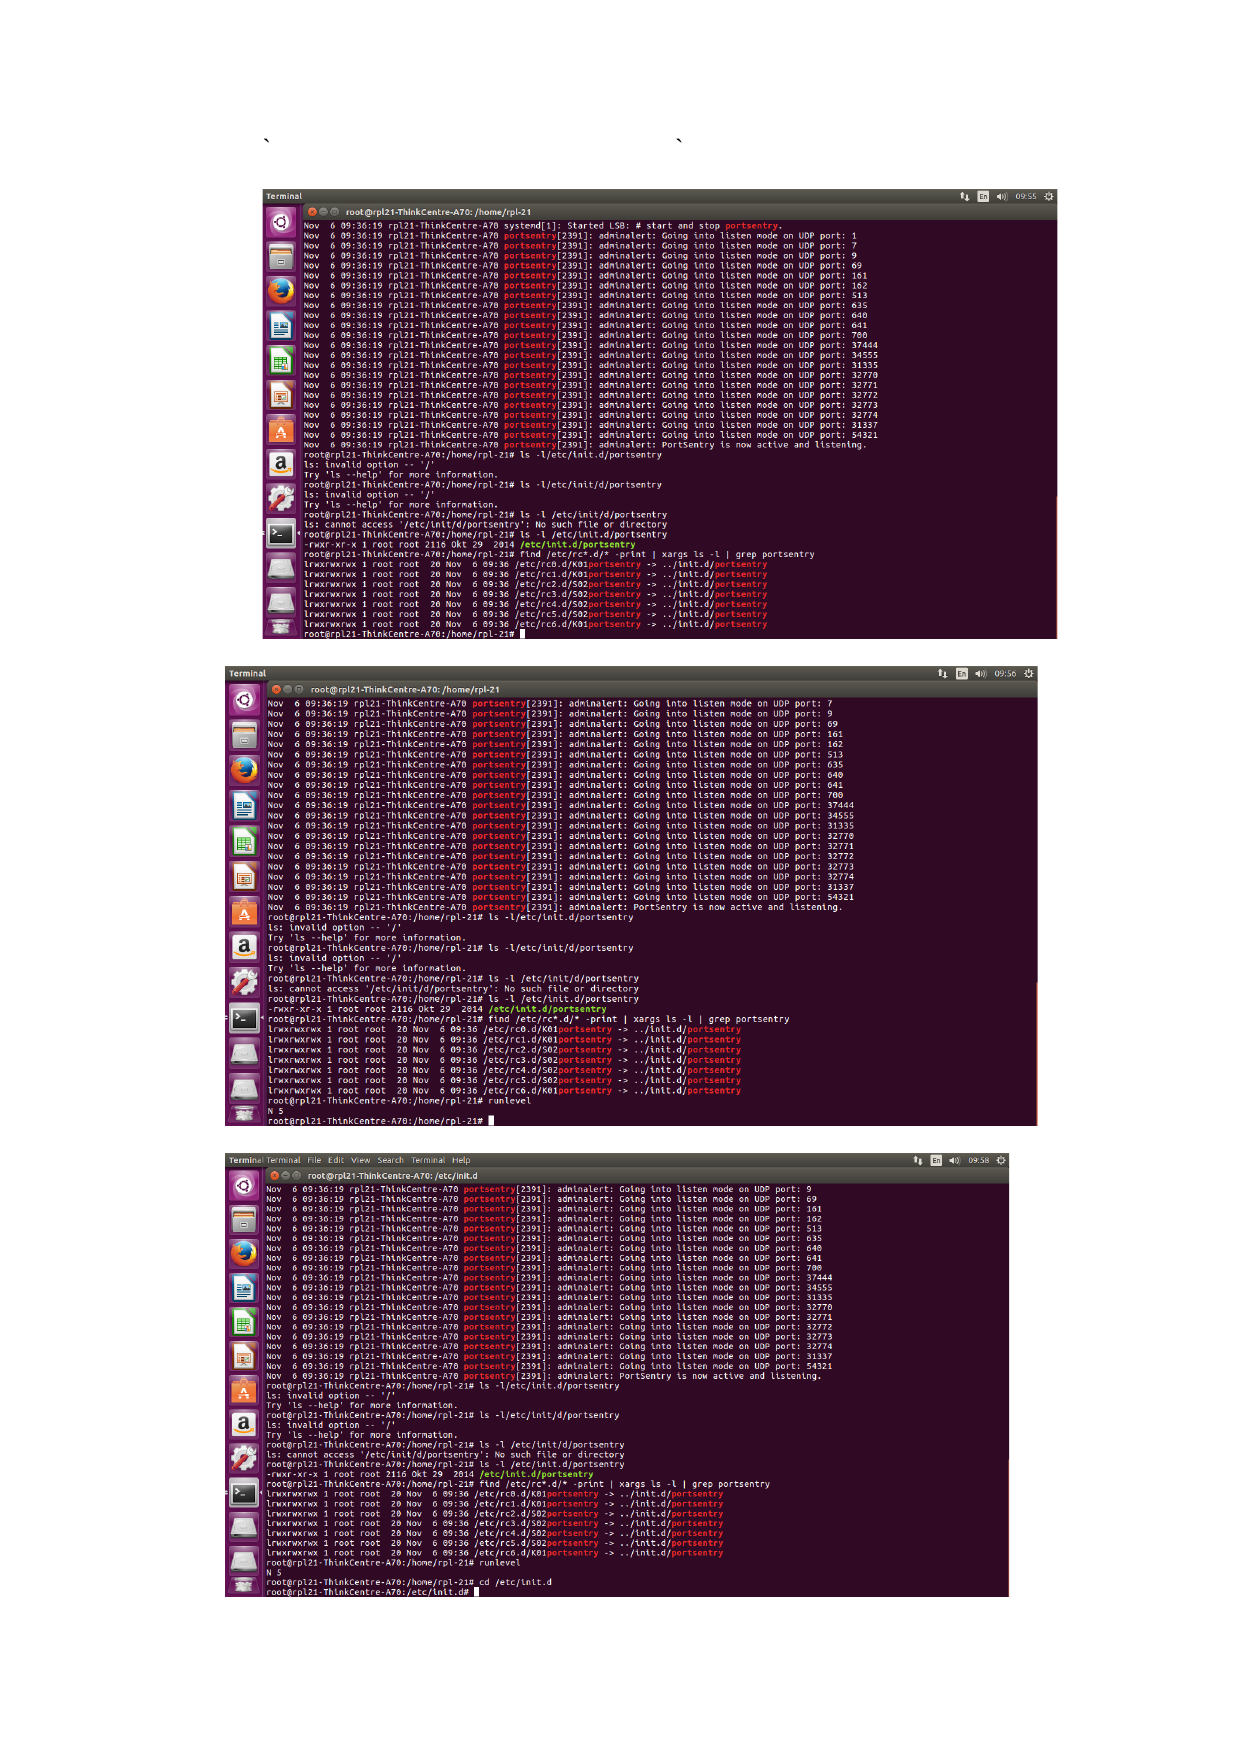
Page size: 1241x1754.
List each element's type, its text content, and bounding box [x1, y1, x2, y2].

picture [262, 189, 1058, 639]
picture [225, 666, 1038, 1126]
picture [225, 1153, 1010, 1597]
